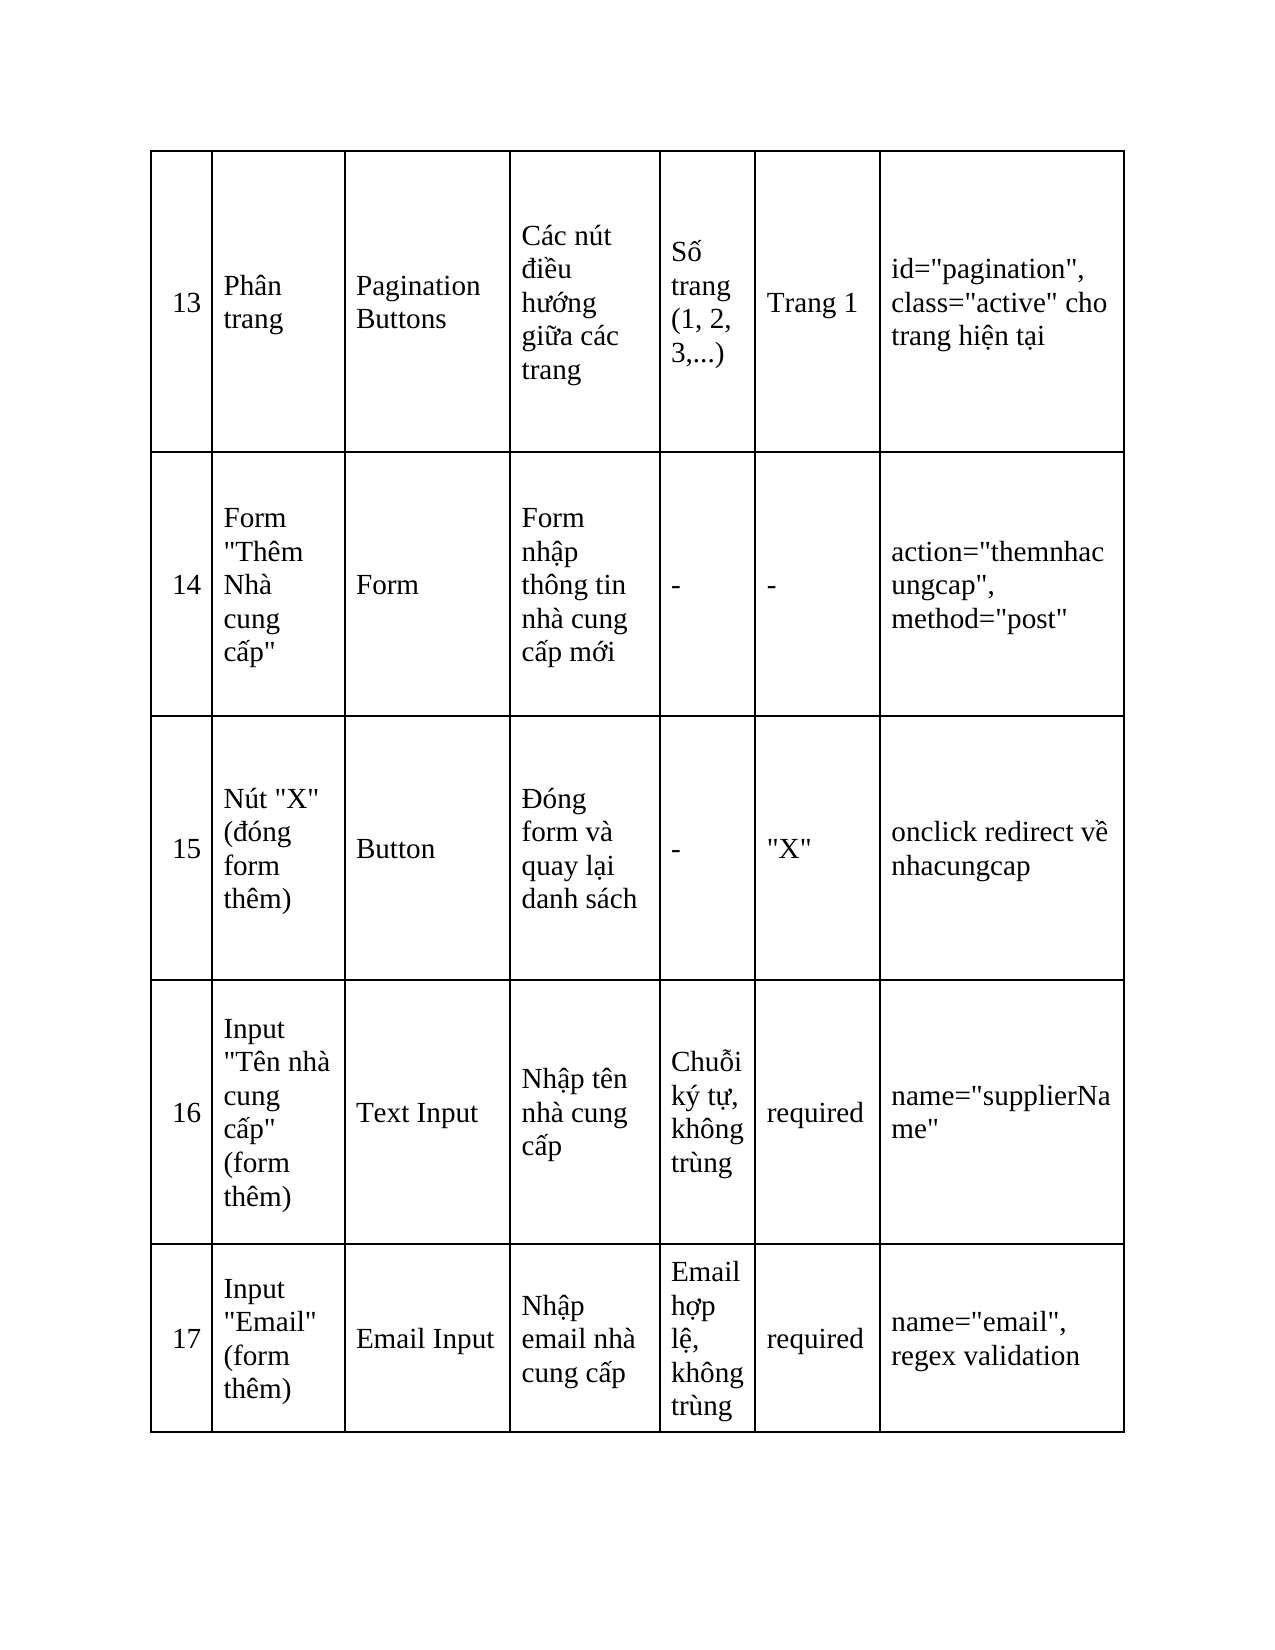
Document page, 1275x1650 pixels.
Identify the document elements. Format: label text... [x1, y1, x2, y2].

table_cell Email Input [346, 1245, 509, 1431]
table_cell Nhập email nhà cung cấp [511, 1245, 659, 1431]
table_cell Nhập tên nhà cung cấp [511, 981, 659, 1242]
table_cell "X" [756, 717, 879, 979]
table_cell Email hợp lệ, không trùng [661, 1245, 754, 1431]
table_cell Input "Email" (form thêm) [213, 1245, 344, 1431]
table_cell Phân trang [213, 152, 344, 451]
table_cell Số trang (1, 2, 3,...) [661, 152, 754, 451]
table_cell 15 [152, 717, 211, 979]
table_cell Đóng form và quay lại danh sách [511, 717, 659, 979]
table_cell Trang 1 [756, 152, 879, 451]
table_cell onclick redirect về nhacungcap [881, 717, 1123, 979]
table_cell - [756, 453, 879, 715]
table_cell - [661, 717, 754, 979]
table_cell action="themnhacungcap", method="post" [881, 453, 1123, 715]
table_cell name="email", regex validation [881, 1245, 1123, 1431]
table_cell name="supplierName" [881, 981, 1123, 1242]
table_cell required [756, 981, 879, 1242]
table_cell - [661, 453, 754, 715]
table_cell 16 [152, 981, 211, 1242]
table_cell Text Input [346, 981, 509, 1242]
table_cell 17 [152, 1245, 211, 1431]
table_cell Chuỗi ký tự, không trùng [661, 981, 754, 1242]
table_cell 13 [152, 152, 211, 451]
table_cell Form nhập thông tin nhà cung cấp mới [511, 453, 659, 715]
table_cell 14 [152, 453, 211, 715]
table_cell Các nút điều hướng giữa các trang [511, 152, 659, 451]
table_cell Nút "X" (đóng form thêm) [213, 717, 344, 979]
table_cell id="pagination", class="active" cho trang hiện tại [881, 152, 1123, 451]
table_cell Form "Thêm Nhà cung cấp" [213, 453, 344, 715]
table_cell Pagination Buttons [346, 152, 509, 451]
table_cell required [756, 1245, 879, 1431]
table_cell Button [346, 717, 509, 979]
table_cell Form [346, 453, 509, 715]
table_cell Input "Tên nhà cung cấp" (form thêm) [213, 981, 344, 1242]
